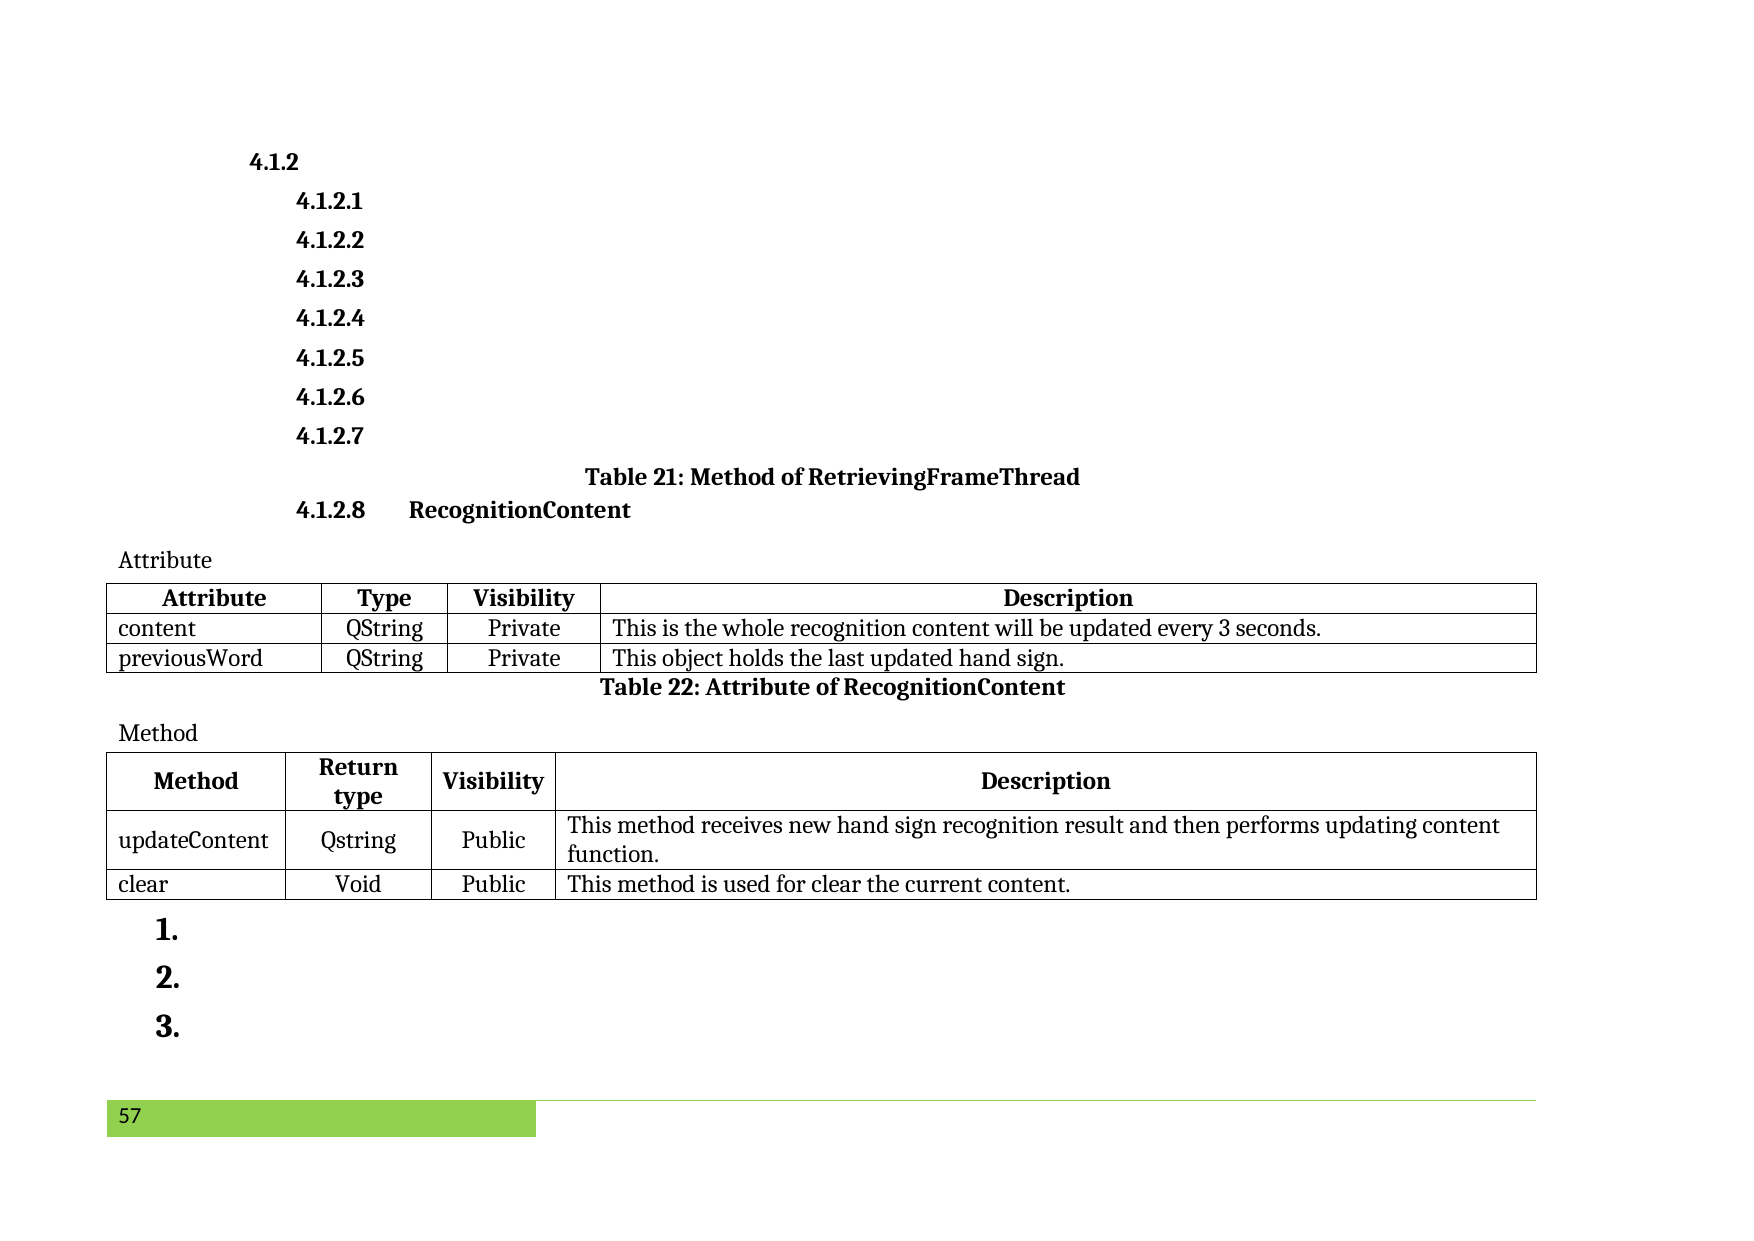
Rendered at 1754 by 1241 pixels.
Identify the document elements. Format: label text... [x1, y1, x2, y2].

table_cell This object holds the last updated hand sign. [601, 644, 1536, 672]
table_cell Public [432, 811, 555, 869]
table_cell Public [432, 870, 555, 899]
table_header Attribute [107, 584, 321, 613]
table_cell Qstring [286, 811, 431, 869]
table_cell Private [448, 644, 600, 672]
table_header Visibility [448, 584, 600, 613]
table_cell content [107, 614, 321, 642]
table_cell QString [322, 644, 447, 672]
list Table 21: Method of RetrievingFrameThread [118, 463, 1547, 492]
list Table 22: Attribute of RecognitionContent [118, 673, 1547, 702]
subtitle RecognitionContent [296, 496, 1547, 525]
table_cell Void [286, 870, 431, 899]
table_header Description [601, 584, 1536, 613]
table_cell updateContent [107, 811, 285, 869]
table_cell This method receives new hand sign recognition result and then performs updating content function. [556, 811, 1536, 869]
table_cell This method is used for clear the current content. [556, 870, 1536, 899]
table_header Method [107, 753, 285, 810]
table_cell clear [107, 870, 285, 899]
table_header Visibility [432, 753, 555, 810]
subtitle Attribute [118, 546, 1547, 574]
table_cell This is the whole recognition content will be updated every 3 seconds. [601, 614, 1536, 642]
table_cell previousWord [107, 644, 321, 672]
subtitle Method [118, 719, 1547, 748]
table_cell QString [322, 614, 447, 642]
table_header Return type [286, 753, 431, 810]
table_cell Private [448, 614, 600, 642]
table_header Type [322, 584, 447, 613]
table_header Description [556, 753, 1536, 810]
